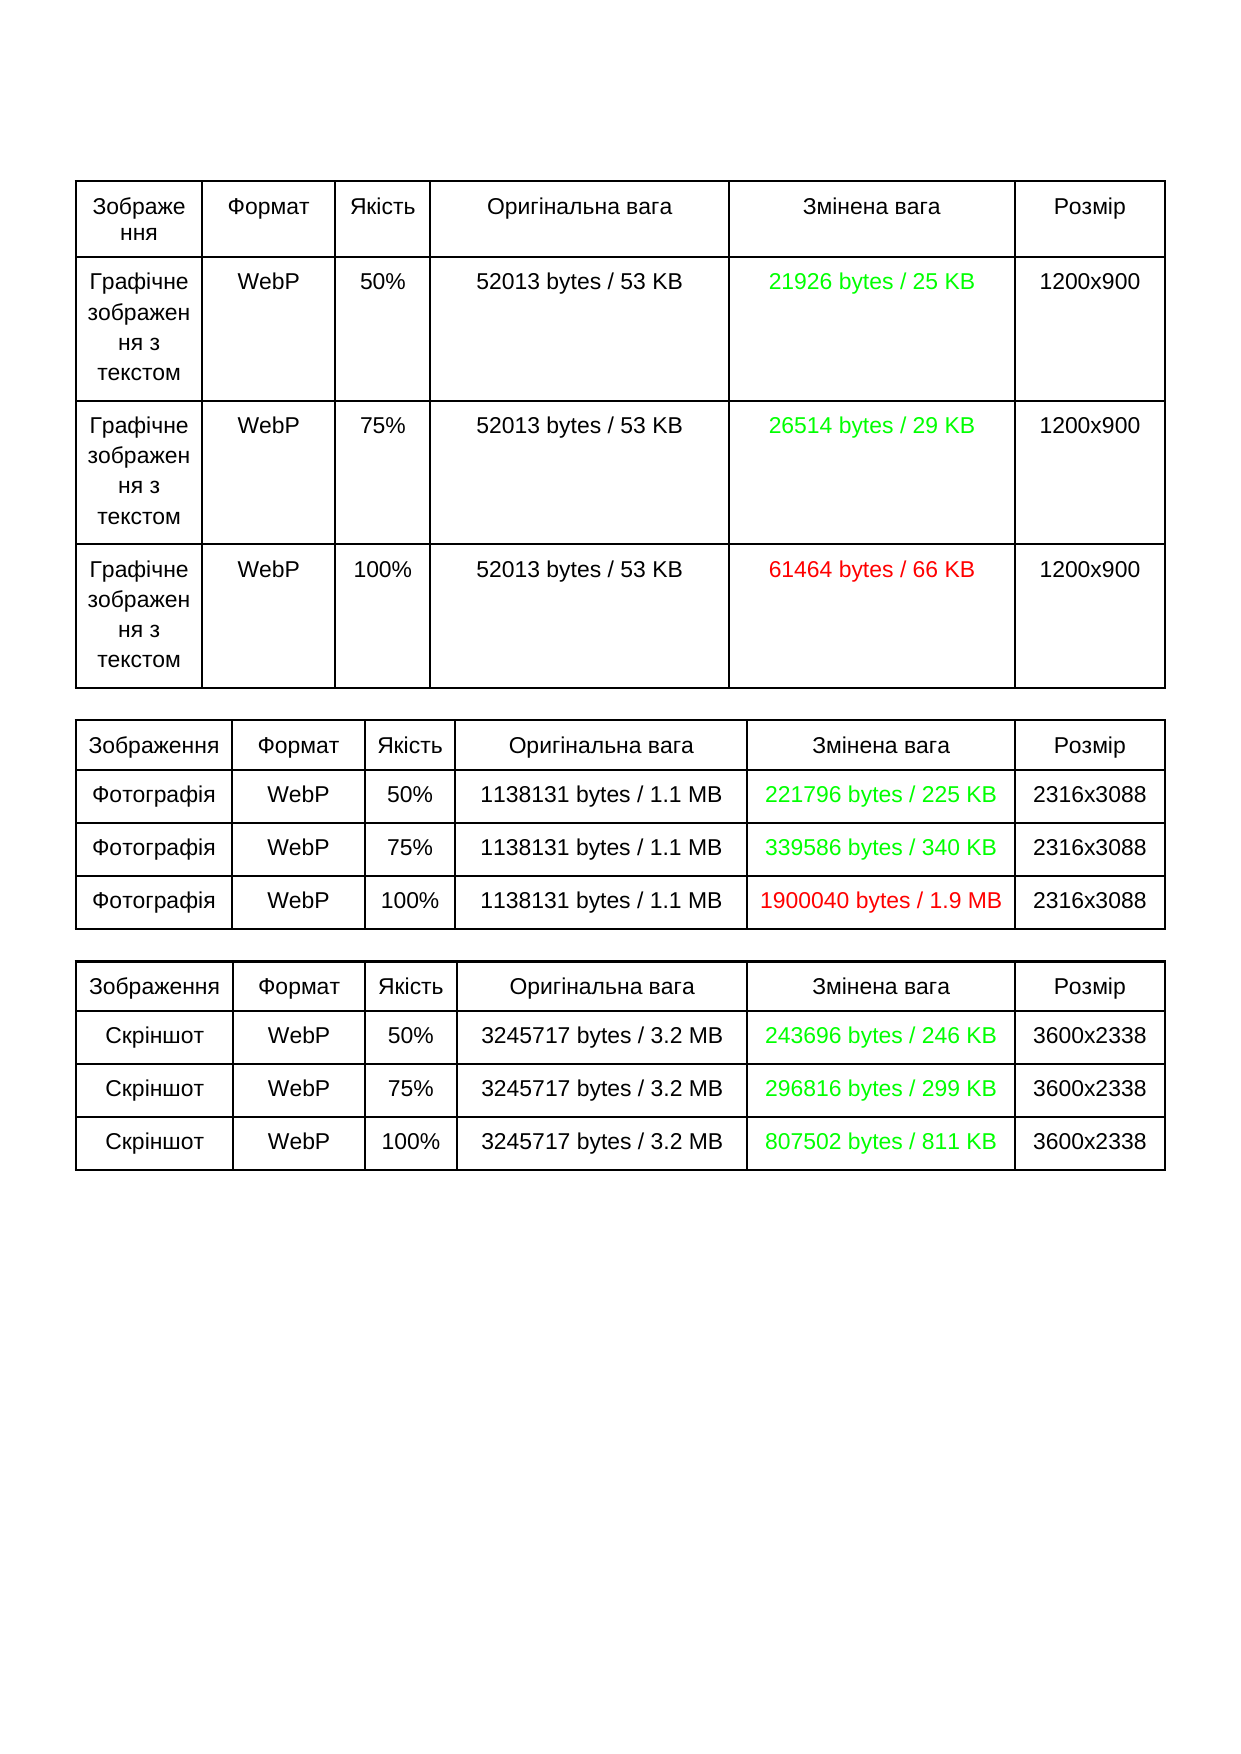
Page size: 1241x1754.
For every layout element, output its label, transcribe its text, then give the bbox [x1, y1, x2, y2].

table_header Оригінальна вага [458, 963, 746, 1009]
table_cell 75% [336, 402, 429, 543]
table_cell Скріншот [77, 1065, 232, 1116]
table_cell Скріншот [77, 1012, 232, 1063]
table_cell 52013 bytes / 53 KB [431, 545, 728, 687]
table_cell 50% [366, 771, 454, 822]
table_header Формат [203, 182, 334, 256]
table_cell 3600x2338 [1016, 1118, 1164, 1169]
table_cell 1138131 bytes / 1.1 MB [456, 877, 746, 928]
table_cell 100% [336, 545, 429, 687]
table_cell 100% [366, 1118, 456, 1169]
table_cell 1200х900 [1016, 545, 1164, 687]
table_cell 3245717 bytes / 3.2 MB [458, 1012, 746, 1063]
table_cell 807502 bytes / 811 KB [748, 1118, 1014, 1169]
table_cell 75% [366, 824, 454, 875]
table_cell Графічне зображення з текстом [77, 402, 201, 543]
table_cell 1200х900 [1016, 258, 1164, 399]
table_header Розмір [1016, 963, 1164, 1009]
table_cell 61464 bytes / 66 KB [730, 545, 1014, 687]
table_cell 2316x3088 [1016, 877, 1164, 928]
table_cell 243696 bytes / 246 KB [748, 1012, 1014, 1063]
table_header Зображення [77, 721, 231, 769]
table_cell 3245717 bytes / 3.2 MB [458, 1118, 746, 1169]
table_cell 221796 bytes / 225 KB [748, 771, 1014, 822]
table_cell 100% [366, 877, 454, 928]
table_header Змінена вага [730, 182, 1014, 256]
table_cell 75% [366, 1065, 456, 1116]
table_cell WebP [233, 824, 364, 875]
table_cell 21926 bytes / 25 KB [730, 258, 1014, 399]
table_cell 50% [366, 1012, 456, 1063]
table_cell 52013 bytes / 53 KB [431, 258, 728, 399]
table_cell 2316x3088 [1016, 771, 1164, 822]
table_cell 3600x2338 [1016, 1065, 1164, 1116]
table_cell 1138131 bytes / 1.1 MB [456, 771, 746, 822]
table_cell 1200х900 [1016, 402, 1164, 543]
table_header Якість [336, 182, 429, 256]
table_cell 52013 bytes / 53 KB [431, 402, 728, 543]
table_header Зображення [77, 182, 201, 256]
table_header Формат [233, 721, 364, 769]
table_cell WebP [203, 402, 334, 543]
table_cell Графічне зображення з текстом [77, 545, 201, 687]
table_header Розмір [1016, 721, 1164, 769]
table_cell 1900040 bytes / 1.9 MB [748, 877, 1014, 928]
table_cell WebP [233, 771, 364, 822]
table_header Зображення [77, 963, 232, 1009]
table_cell 3600x2338 [1016, 1012, 1164, 1063]
table_cell Фотографія [77, 824, 231, 875]
table_cell WebP [203, 258, 334, 399]
table_header Розмір [1016, 182, 1164, 256]
table_cell WebP [203, 545, 334, 687]
table_cell WebP [234, 1065, 364, 1116]
table_cell 50% [336, 258, 429, 399]
table_cell 296816 bytes / 299 KB [748, 1065, 1014, 1116]
table_header Змінена вага [748, 963, 1014, 1009]
table_cell 26514 bytes / 29 KB [730, 402, 1014, 543]
table_cell 1138131 bytes / 1.1 MB [456, 824, 746, 875]
table_cell WebP [234, 1118, 364, 1169]
table_cell 339586 bytes / 340 KB [748, 824, 1014, 875]
table_header Формат [234, 963, 364, 1009]
table_cell 2316x3088 [1016, 824, 1164, 875]
table_header Якість [366, 963, 456, 1009]
table_header Оригінальна вага [456, 721, 746, 769]
table_header Якість [366, 721, 454, 769]
table_cell Скріншот [77, 1118, 232, 1169]
table_cell Графічне зображення з текстом [77, 258, 201, 399]
table_cell 3245717 bytes / 3.2 MB [458, 1065, 746, 1116]
table_cell WebP [234, 1012, 364, 1063]
table_cell Фотографія [77, 771, 231, 822]
table_header Змінена вага [748, 721, 1014, 769]
table_cell Фотографія [77, 877, 231, 928]
table_header Оригінальна вага [431, 182, 728, 256]
table_cell WebP [233, 877, 364, 928]
